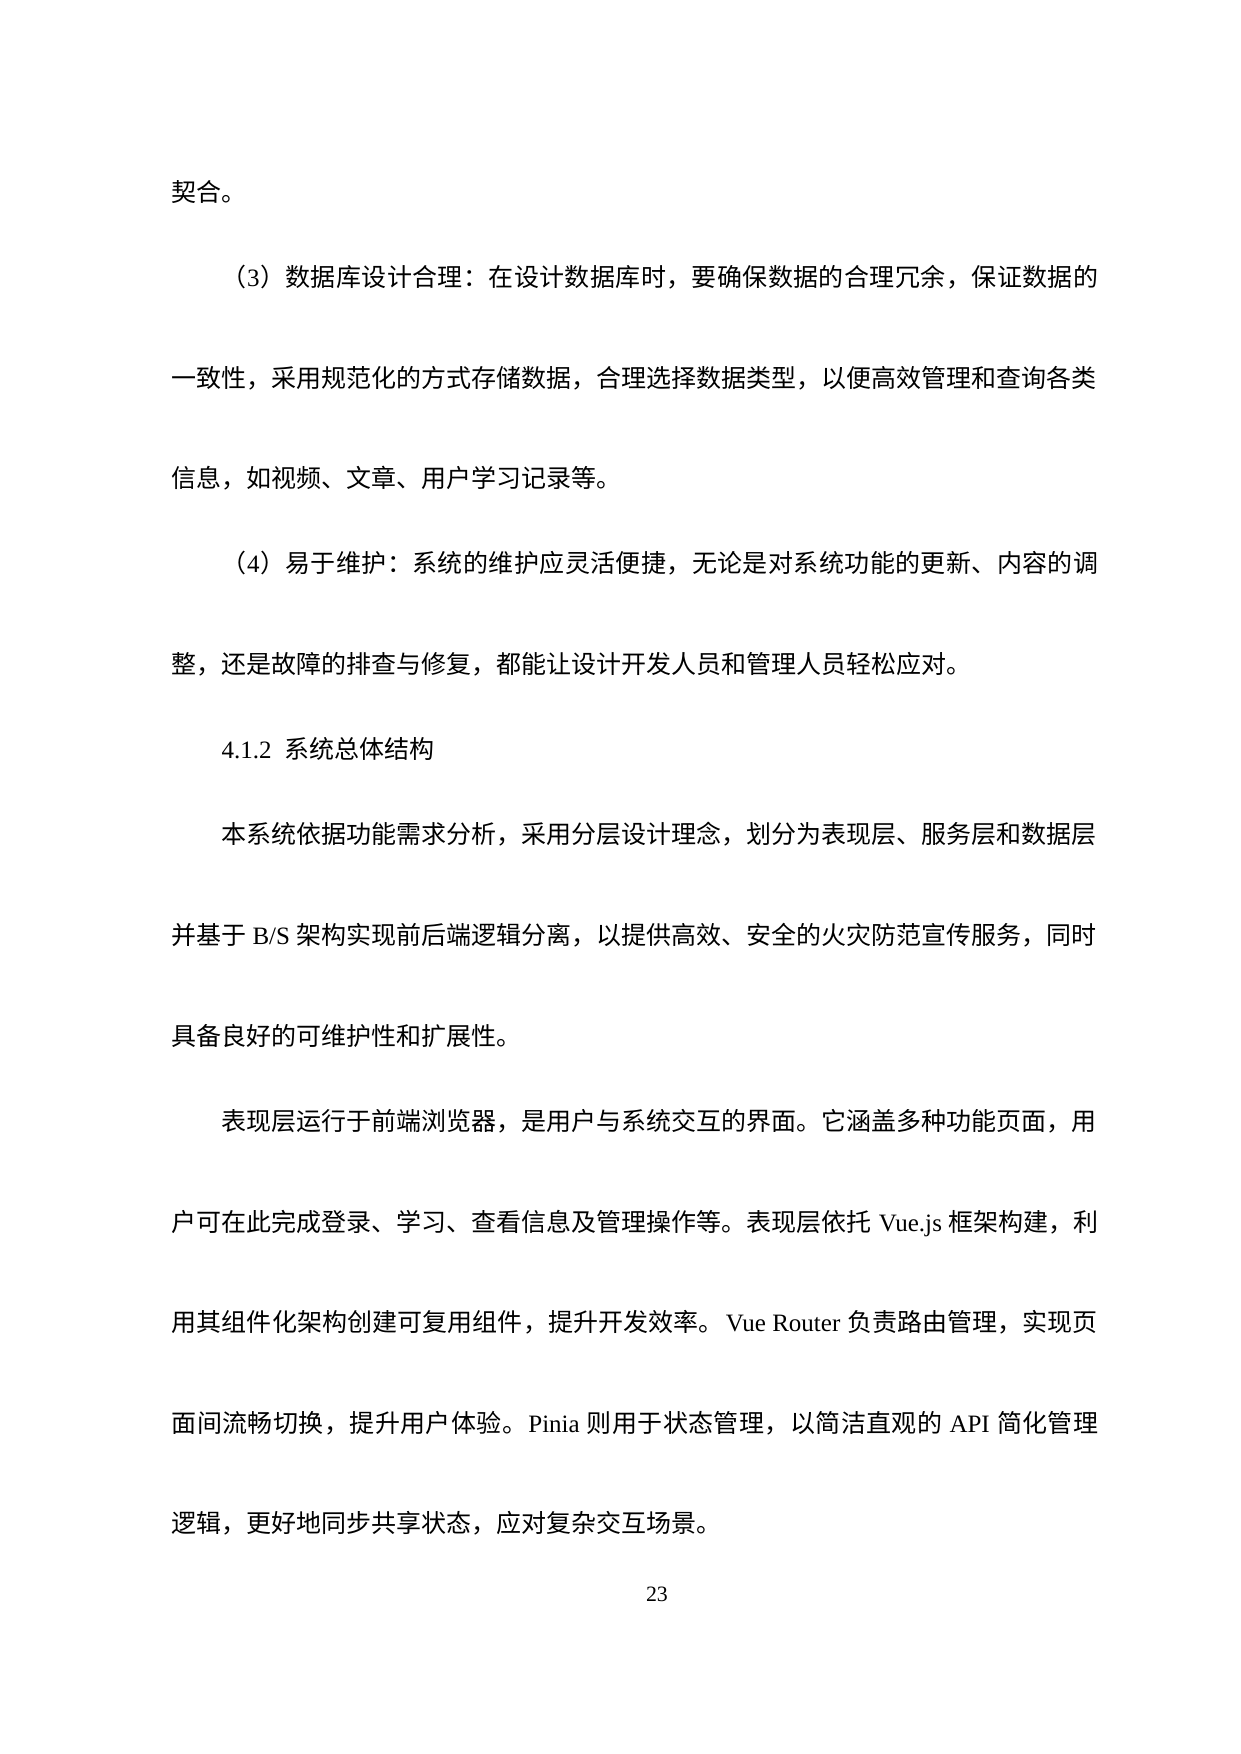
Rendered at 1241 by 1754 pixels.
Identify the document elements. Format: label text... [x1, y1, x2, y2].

text （3）数据库设计合理：在设计数据库时，要确保数据的合理冗余，保证数据的一致性，采用规范化的方式存储数据，合理选择数据类型，以便高效管理和查询各类信息，如视频、文章、用户学习记录等。 [171, 242, 1098, 358]
text （3）数据库设计合理：在设计数据库时，要确保数据的合理冗余，保证数据的一致性，采用规范化的方式存储数据，合理选择数据类型，以便高效管理和查询各类信息，如视频、文章、用户学习记录等。 [171, 394, 1098, 510]
text 表现层运行于前端浏览器，是用户与系统交互的界面。它涵盖多种功能页面，用户可在此完成登录、学习、查看信息及管理操作等。表现层依托 Vue.js 框架构建，利用其组件化架构创建可复用组件，提升开发效率。Vue Router 负责路由管理，实现页面间流畅切换，提升用户体验。Pinia 则用于状态管理，以简洁直观的 API 简化管理逻辑，更好地同步共享状态，应对复杂交互场景。 [171, 1086, 1098, 1556]
text 4.1.2 系统总体结构 [171, 714, 1098, 781]
text （4）易于维护：系统的维护应灵活便捷，无论是对系统功能的更新、内容的调整，还是故障的排查与修复，都能让设计开发人员和管理人员轻松应对。 [171, 528, 1098, 696]
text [171, 157, 1098, 224]
text 本系统依据功能需求分析，采用分层设计理念，划分为表现层、服务层和数据层，并基于 B/S 架构实现前后端逻辑分离，以提供高效、安全的火灾防范宣传服务，同时具备良好的可维护性和扩展性。 [171, 799, 1098, 1068]
